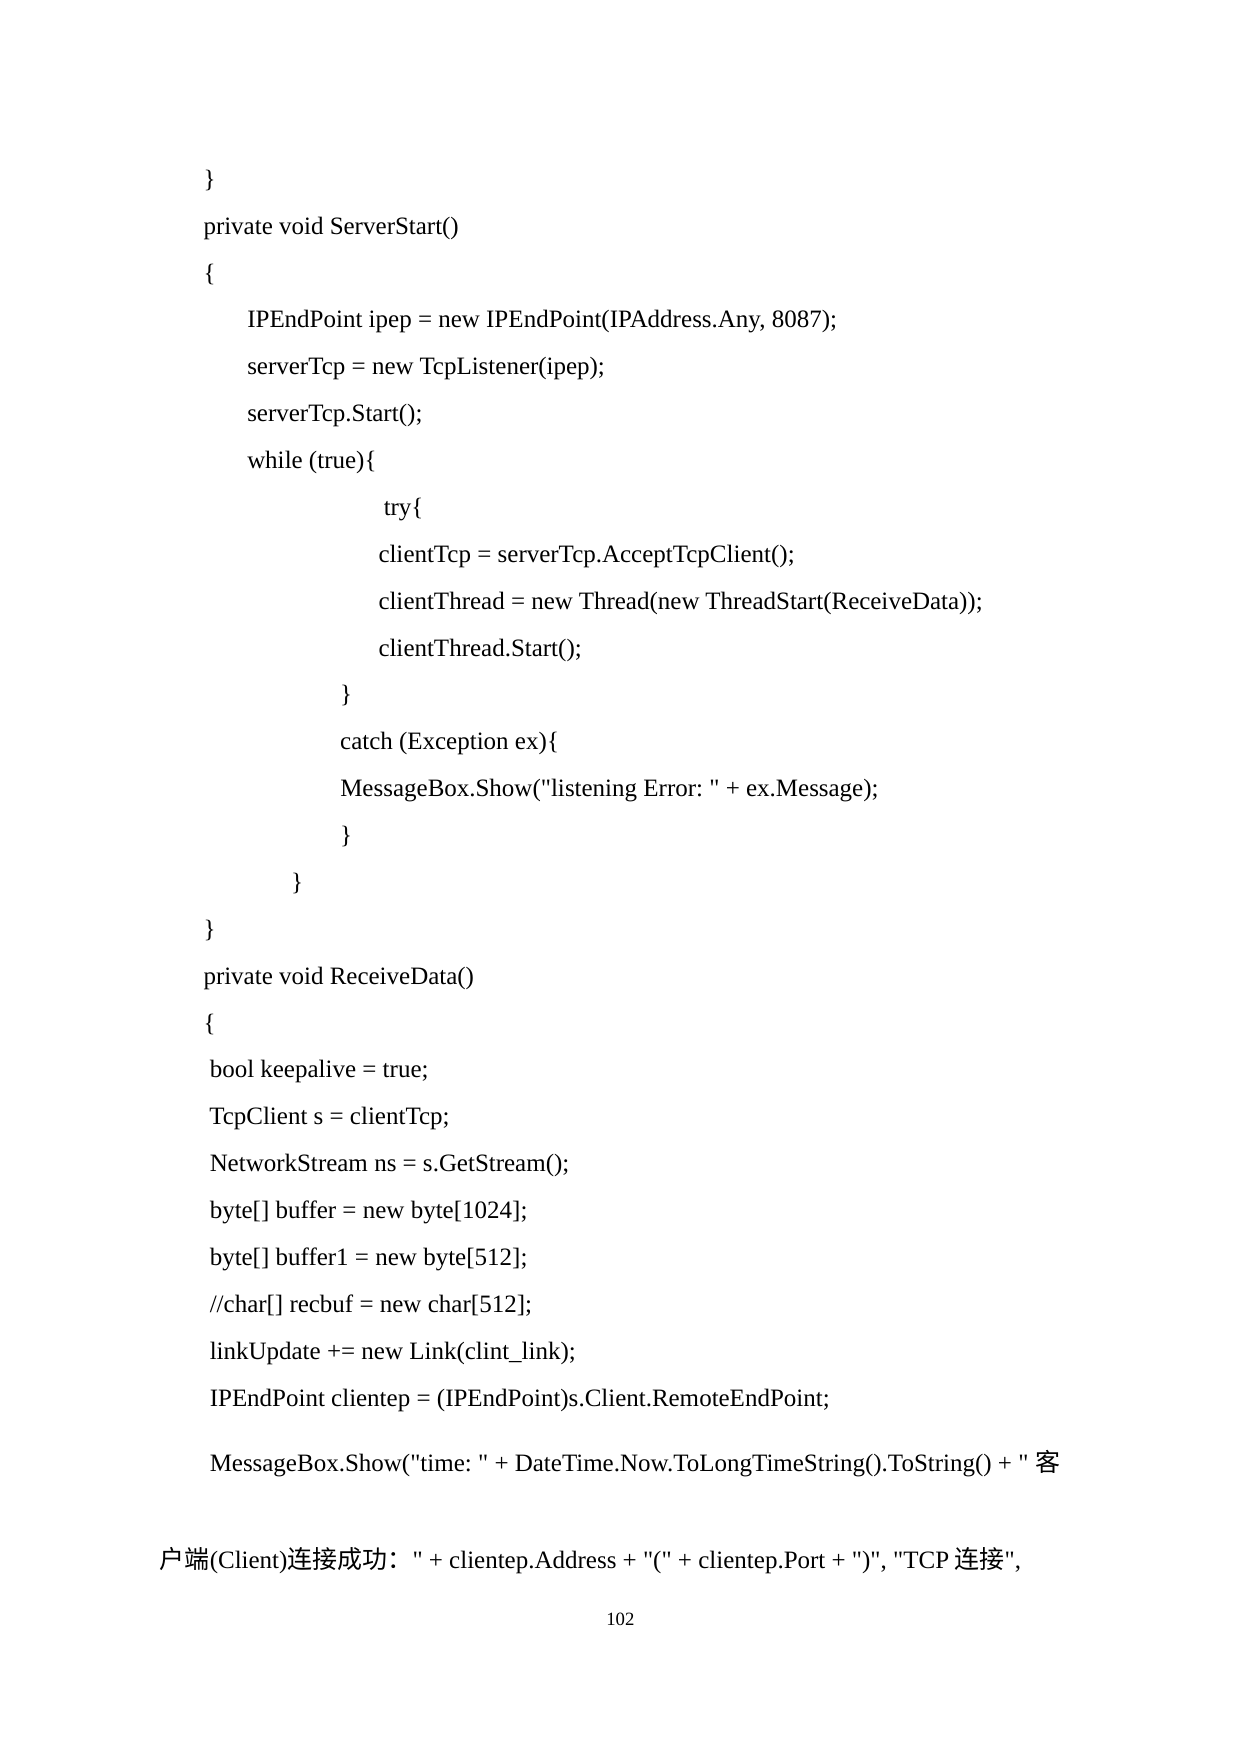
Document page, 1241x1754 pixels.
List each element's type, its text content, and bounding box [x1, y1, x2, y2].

text } [159, 912, 1081, 944]
text private void ReceiveData() [159, 959, 1081, 991]
text byte[] buffer1 = new byte[512]; [159, 1240, 1081, 1273]
text serverTcp = new TcpListener(ipep); [203, 349, 1081, 382]
text } [159, 678, 1081, 710]
text clientThread = new Thread(new ThreadStart(ReceiveData)); [159, 584, 1081, 616]
text IPEndPoint clientep = (IPEndPoint)s.Client.RemoteEndPoint; [159, 1381, 1081, 1413]
text NetworkStream ns = s.GetStream(); [159, 1146, 1081, 1179]
text byte[] buffer = new byte[1024]; [159, 1193, 1081, 1226]
text { [159, 1006, 1081, 1038]
text TcpClient s = clientTcp; [159, 1099, 1081, 1132]
text clientTcp = serverTcp.AcceptTcpClient(); [159, 537, 1081, 569]
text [159, 1428, 1081, 1590]
text //char[] recbuf = new char[512]; [159, 1287, 1081, 1319]
text serverTcp.Start(); [203, 396, 1081, 429]
text } [159, 162, 1081, 194]
text } [159, 818, 1081, 851]
text } [247, 865, 1081, 898]
text { [159, 256, 1081, 288]
text private void ServerStart() [159, 209, 1081, 241]
text catch (Exception ex){ [159, 724, 1081, 757]
text while (true){ [203, 443, 1081, 476]
text bool keepalive = true; [159, 1053, 1081, 1085]
text clientThread.Start(); [159, 631, 1081, 663]
text try{ [159, 490, 1081, 523]
text MessageBox.Show("listening Error: " + ex.Message); [159, 771, 1081, 804]
text IPEndPoint ipep = new IPEndPoint(IPAddress.Any, 8087); [203, 303, 1081, 335]
text linkUpdate += new Link(clint_link); [159, 1334, 1081, 1366]
